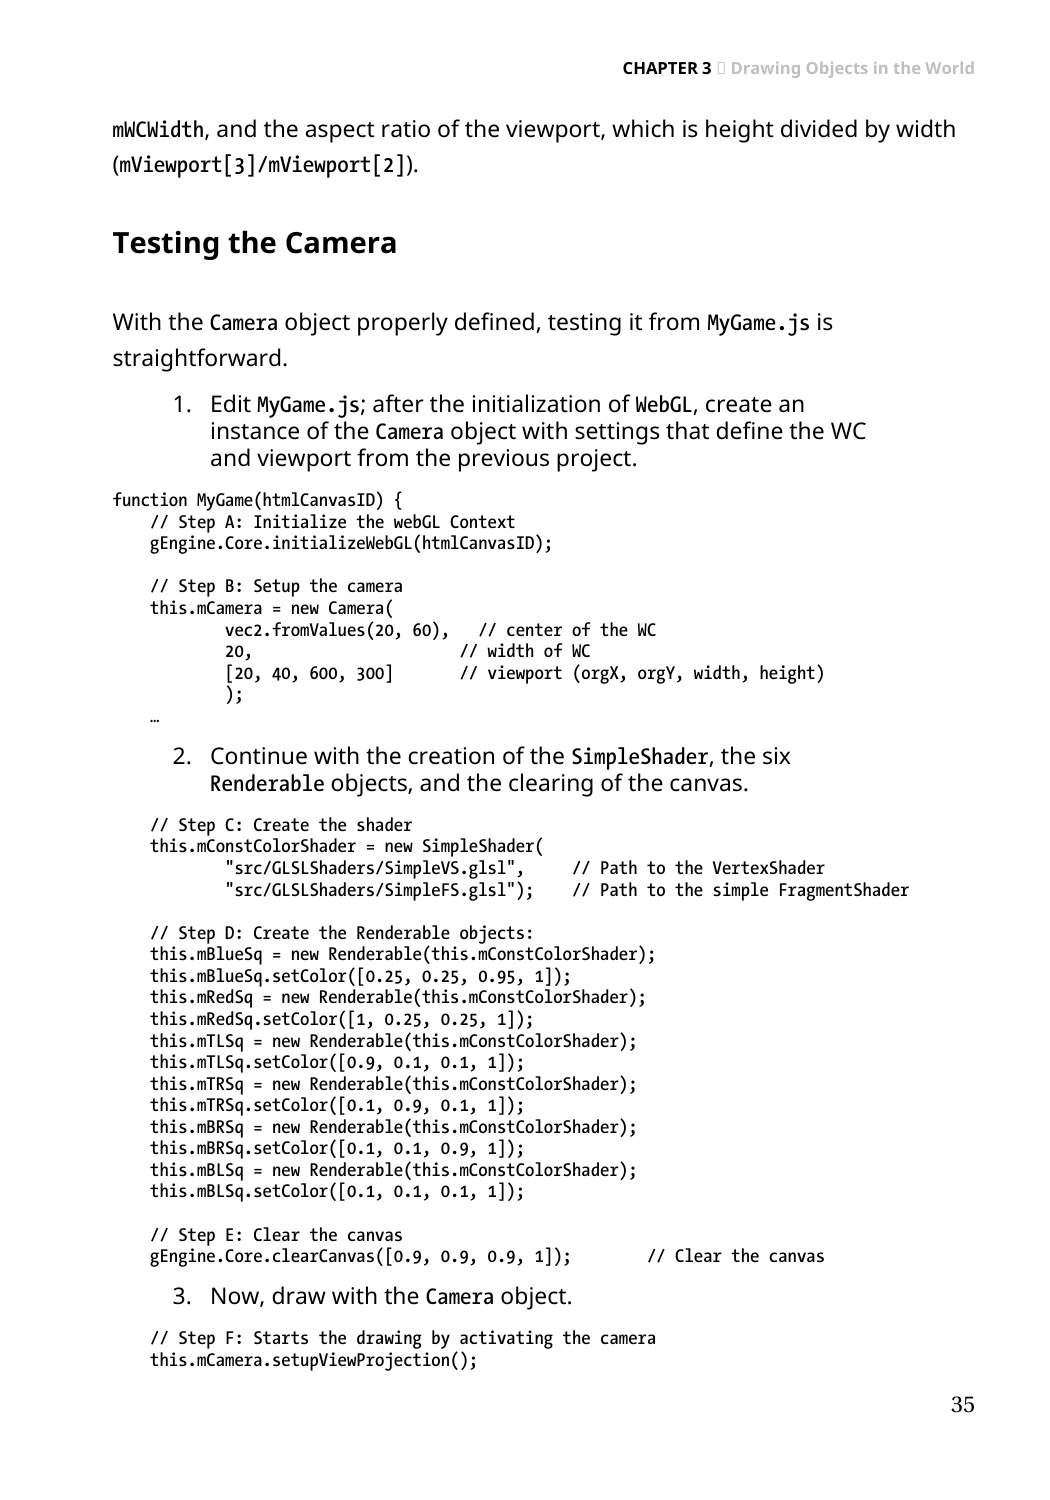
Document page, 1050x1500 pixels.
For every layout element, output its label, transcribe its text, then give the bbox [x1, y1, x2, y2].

text With the Camera object properly defined, testing it from MyGame.js is straightforward. [112, 306, 975, 373]
text this.mTLSq = new Renderable(this.mConstColorShader); [112, 1033, 975, 1052]
text this.mCamera.setupViewProjection(); [112, 1352, 975, 1371]
text this.mBRSq.setColor([0.1, 0.1, 0.9, 1]); [112, 1141, 975, 1160]
text this.mConstColorShader = new SimpleShader( [112, 839, 975, 858]
text gEngine.Core.initializeWebGL(htmlCanvasID); [112, 536, 975, 555]
list Now, draw with the Camera object. [172, 1283, 885, 1310]
text this.mBlueSq.setColor([0.25, 0.25, 0.95, 1]); [112, 968, 975, 987]
text // Step B: Setup the camera [112, 579, 975, 598]
text // Step C: Create the shader [112, 817, 975, 836]
text this.mTLSq.setColor([0.9, 0.1, 0.1, 1]); [112, 1055, 975, 1073]
text this.mBLSq = new Renderable(this.mConstColorShader); [112, 1162, 975, 1181]
text this.mCamera = new Camera( [112, 601, 975, 619]
list Edit MyGame.js; after the initialization of WebGL, create an instance of the Camera object with settings that define the WC and viewport from the previous project. [172, 391, 885, 472]
text // Step E: Clear the canvas [112, 1227, 975, 1246]
text "src/GLSLShaders/SimpleVS.glsl", // Path to the VertexShader [112, 861, 975, 879]
text 20, // width of WC [112, 644, 975, 662]
text … [112, 708, 975, 727]
text // Step D: Create the Renderable objects: [112, 925, 975, 944]
text // Step F: Starts the drawing by activating the camera [112, 1331, 975, 1349]
text ); [112, 687, 975, 706]
text this.mRedSq = new Renderable(this.mConstColorShader); [112, 990, 975, 1009]
subtitle Testing the Camera [112, 222, 975, 262]
list Continue with the creation of the SimpleShader, the six Renderable objects, and the clearing of the canvas. [172, 742, 885, 797]
text this.mTRSq.setColor([0.1, 0.9, 0.1, 1]); [112, 1098, 975, 1117]
text gEngine.Core.clearCanvas([0.9, 0.9, 0.9, 1]); // Clear the canvas [112, 1249, 975, 1267]
text this.mBLSq.setColor([0.1, 0.1, 0.1, 1]); [112, 1184, 975, 1203]
text this.mBRSq = new Renderable(this.mConstColorShader); [112, 1119, 975, 1138]
text [20, 40, 600, 300] // viewport (orgX, orgY, width, height) [112, 665, 975, 684]
text this.mRedSq.setColor([1, 0.25, 0.25, 1]); [112, 1012, 975, 1030]
text this.mBlueSq = new Renderable(this.mConstColorShader); [112, 947, 975, 966]
text "src/GLSLShaders/SimpleFS.glsl"); // Path to the simple FragmentShader [112, 882, 975, 901]
text this.mTRSq = new Renderable(this.mConstColorShader); [112, 1076, 975, 1095]
text vec2.fromValues(20, 60), // center of the WC [112, 622, 975, 641]
text function MyGame(htmlCanvasID) { [112, 493, 975, 512]
text // Step A: Initialize the webGL Context [112, 514, 975, 533]
